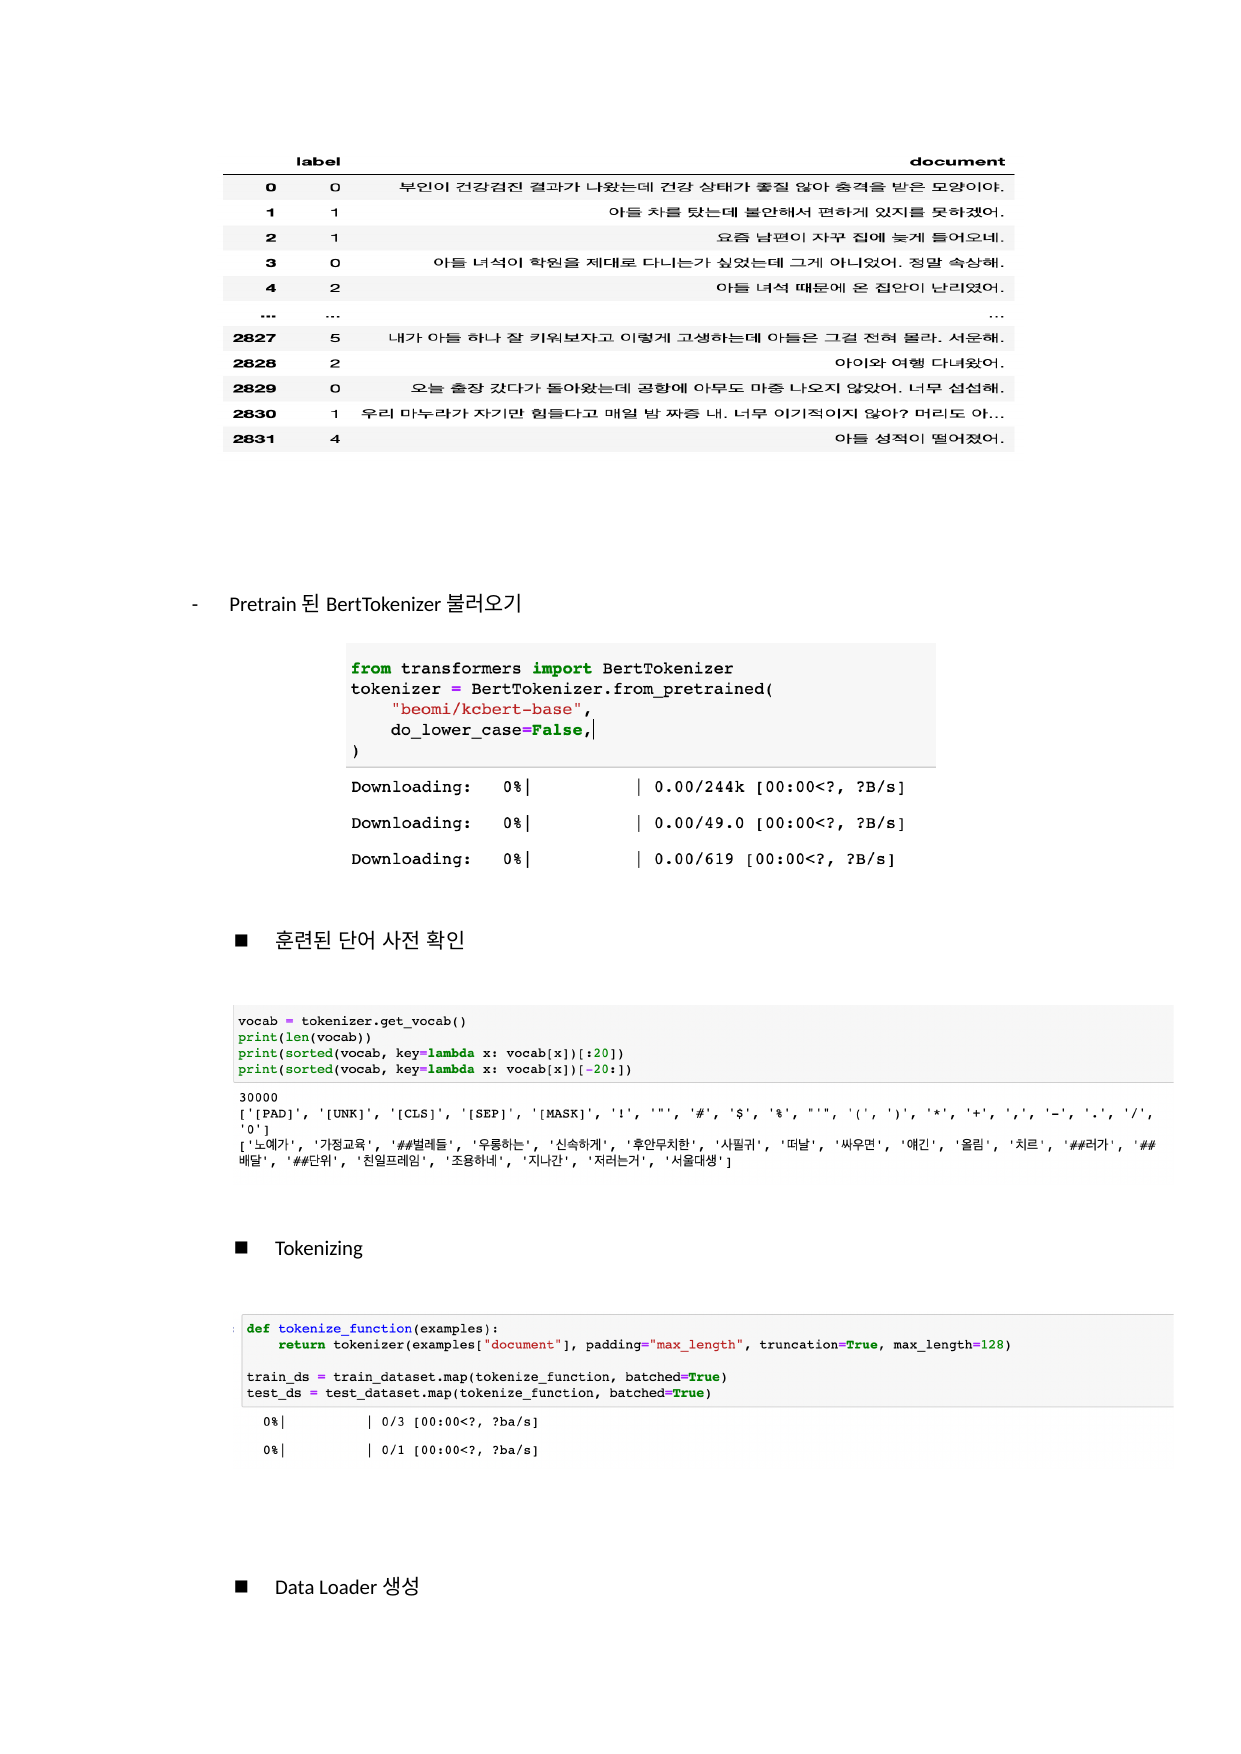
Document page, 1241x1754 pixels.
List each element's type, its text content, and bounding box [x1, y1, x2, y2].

picture [346, 643, 936, 874]
picture [216, 150, 1024, 461]
list Pretrain된 BertTokenizer 불러오기 [192, 588, 1090, 618]
list Tokenizing [233, 1235, 1090, 1261]
picture [233, 1005, 1174, 1185]
list Data Loader 생성 [233, 1570, 1090, 1600]
list 훈련된 단어 사전 확인 [233, 924, 1090, 954]
picture [233, 1311, 1174, 1469]
